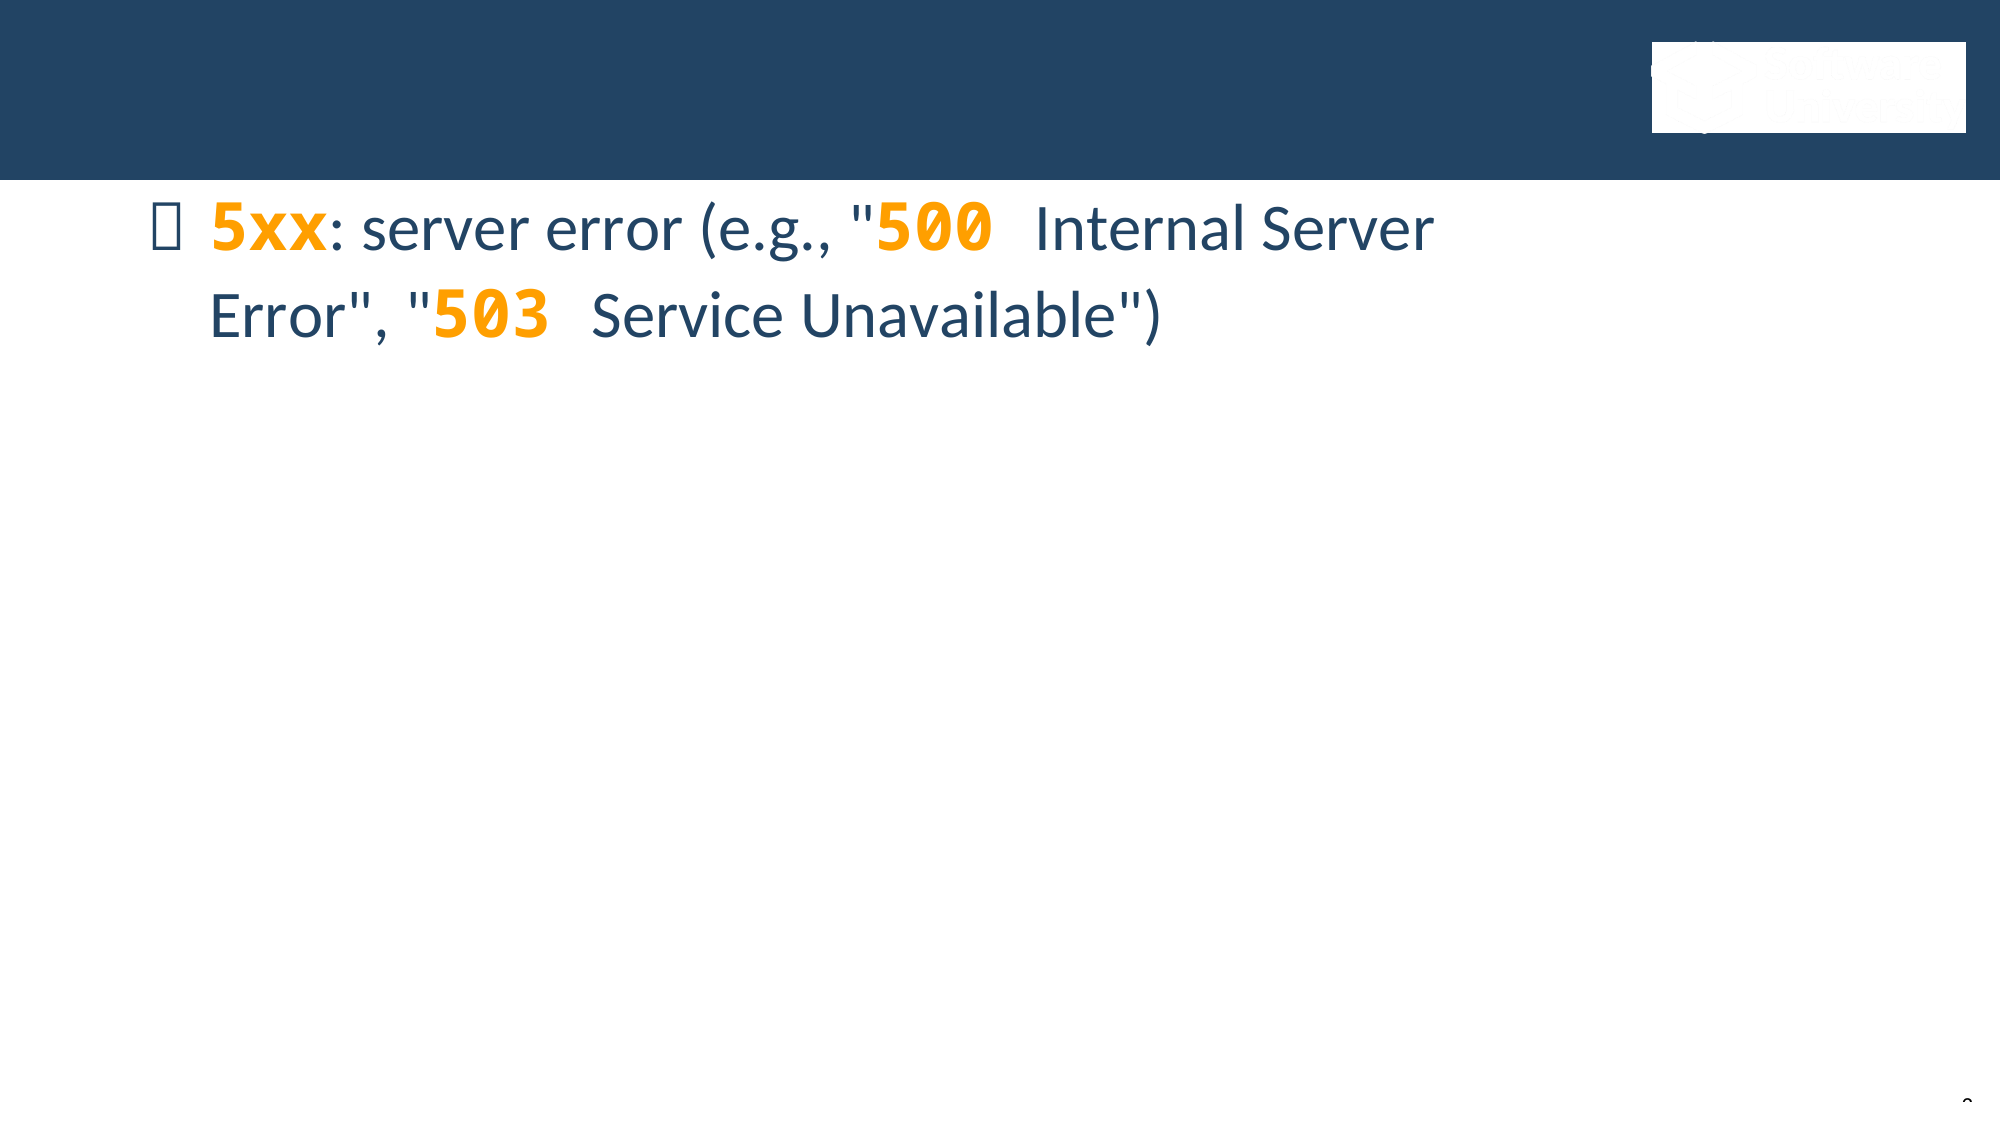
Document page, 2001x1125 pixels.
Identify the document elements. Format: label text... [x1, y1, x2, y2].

picture [1651, 41, 1966, 134]
list 5xx: server error (e.g., "500 Internal Server Error", "503 Service Unavailable") [146, 179, 1586, 357]
